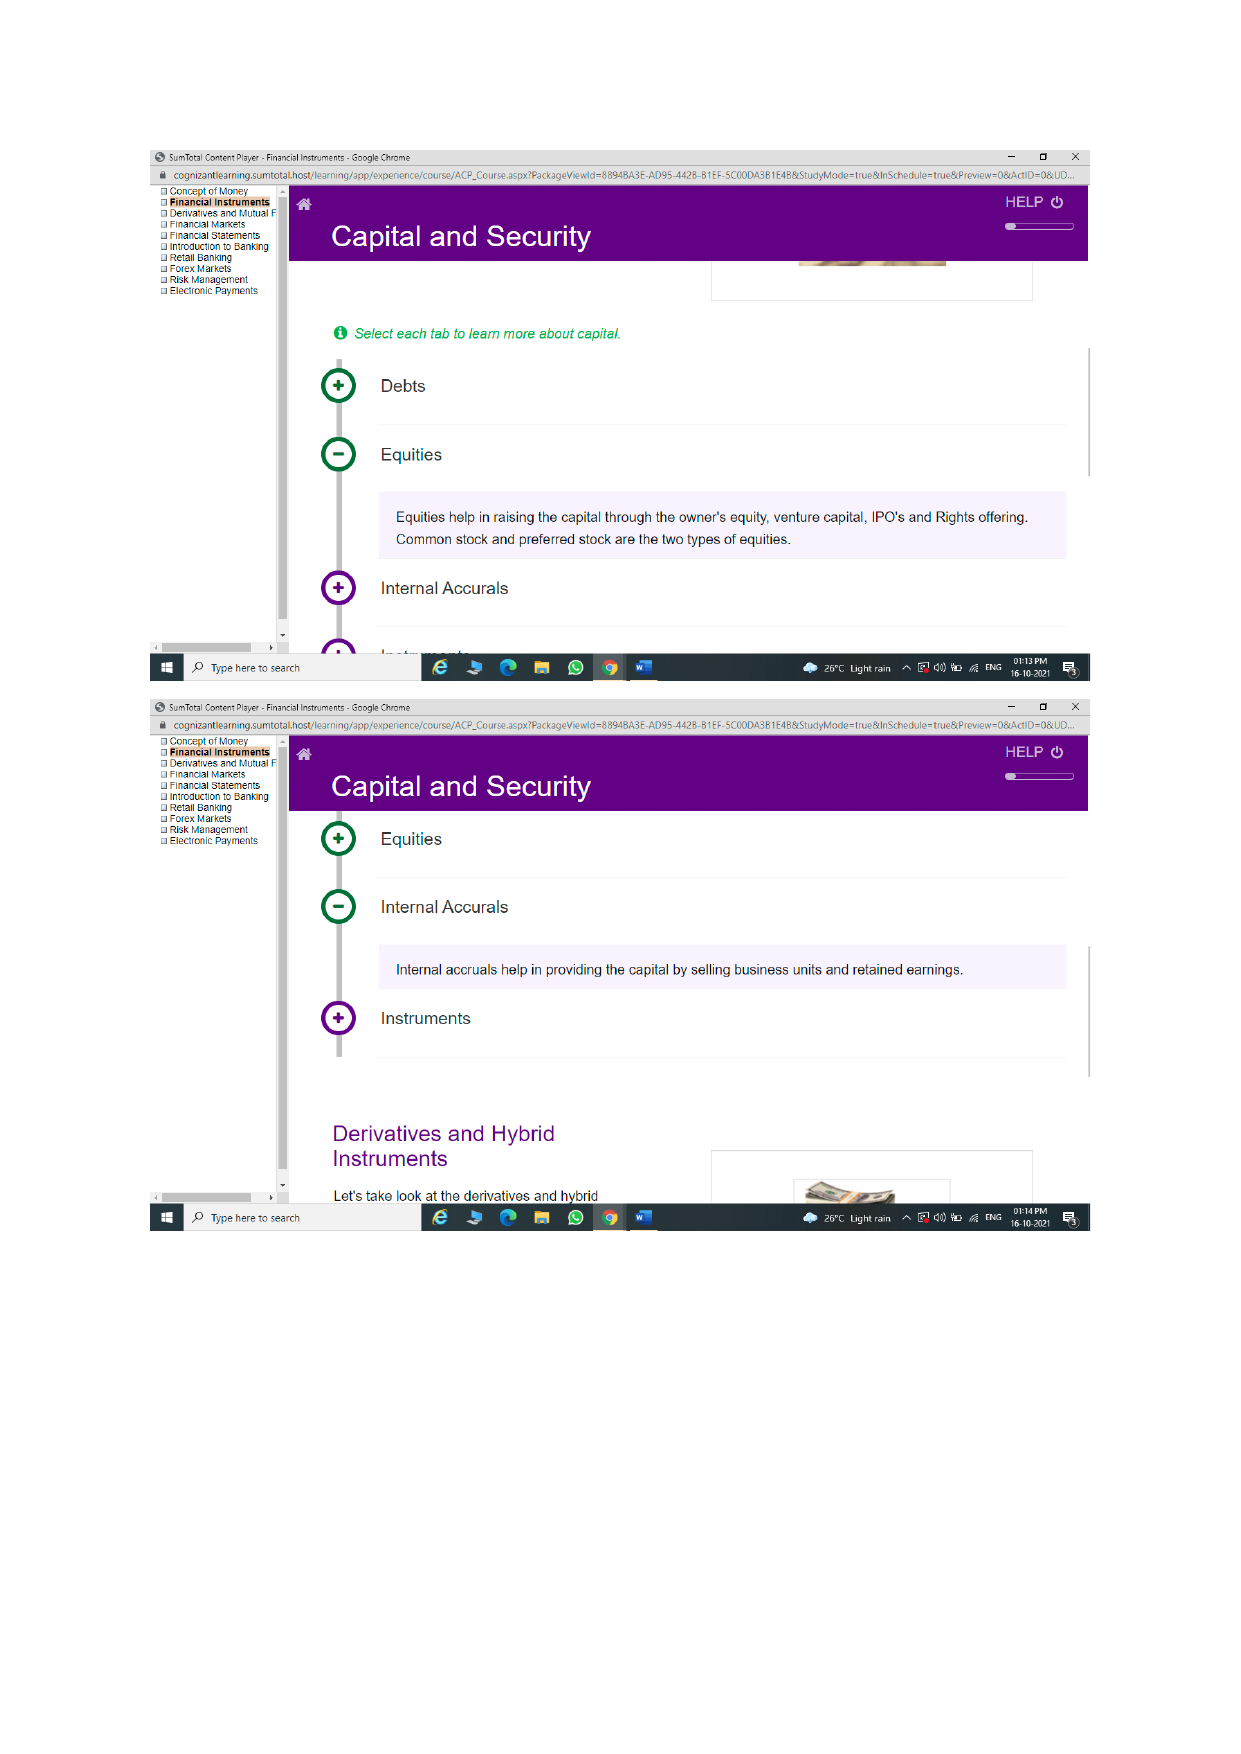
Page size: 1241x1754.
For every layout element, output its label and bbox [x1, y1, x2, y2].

picture [150, 699, 1091, 1231]
picture [150, 150, 1091, 681]
